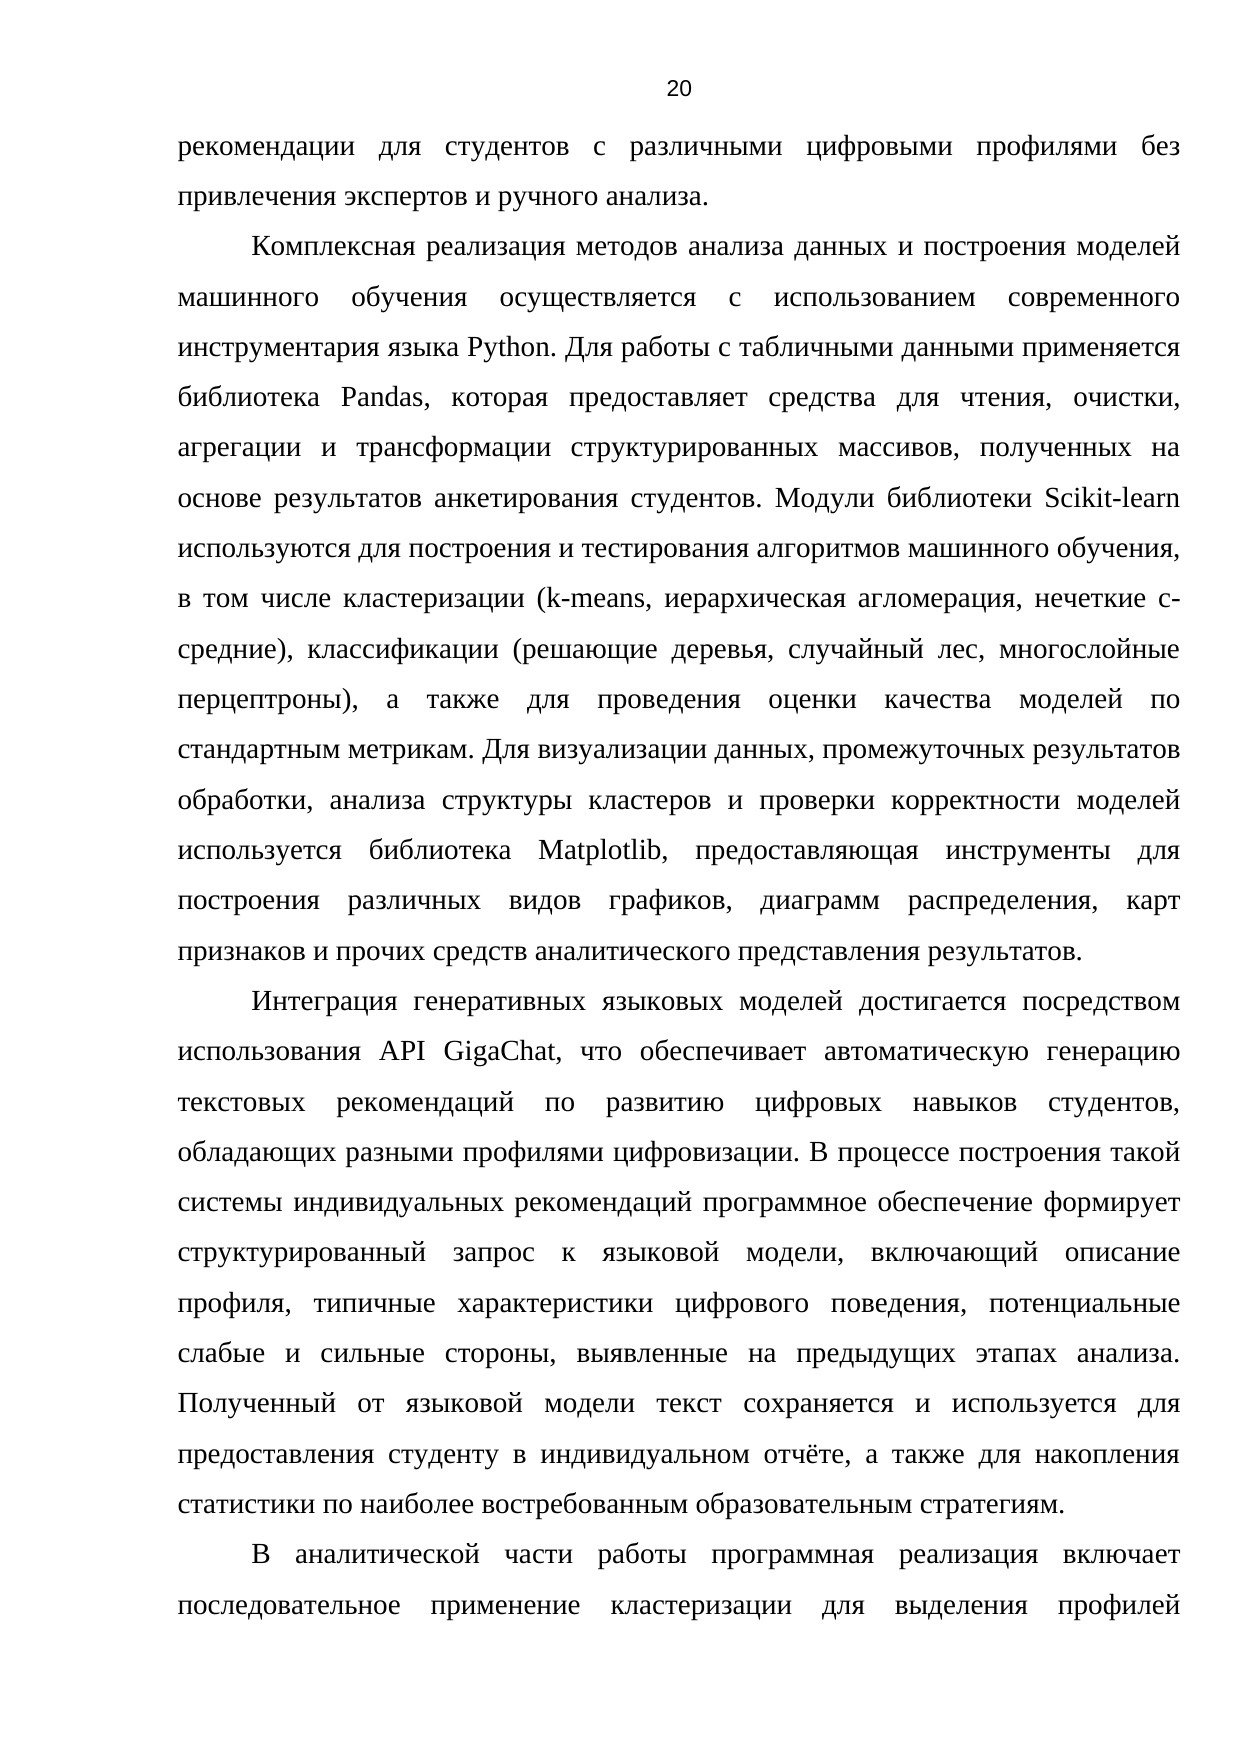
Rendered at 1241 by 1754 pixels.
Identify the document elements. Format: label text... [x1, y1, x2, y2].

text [177, 1536, 1181, 1620]
text Комплексная реализация методов анализа данных и построения моделей машинного обучения осуществляется с использованием современного инструментария языка Python. Для работы с табличными данными применяется библиотека Pandas, которая предоставляет средства для чтения, очистки, агрегации и трансформации структурированных массивов, полученных на основе результатов анкетирования студентов. Модули библиотеки Scikit-learn используются для построения и тестирования алгоритмов машинного обучения, в том числе кластеризации (k-means, иерархическая агломерация, нечеткие c-средние), классификации (решающие деревья, случайный лес, многослойные перцептроны), а также для проведения оценки качества моделей по стандартным метрикам. Для визуализации данных, промежуточных результатов обработки, анализа структуры кластеров и проверки корректности моделей используется библиотека Matplotlib, предоставляющая инструменты для построения различных видов графиков, диаграмм распределения, карт признаков и прочих средств аналитического представления результатов. [177, 228, 1181, 966]
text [177, 128, 1181, 212]
text Интеграция генеративных языковых моделей достигается посредством использования API GigaChat, что обеспечивает автоматическую генерацию текстовых рекомендаций по развитию цифровых навыков студентов, обладающих разными профилями цифровизации. В процессе построения такой системы индивидуальных рекомендаций программное обеспечение формирует структурированный запрос к языковой модели, включающий описание профиля, типичные характеристики цифрового поведения, потенциальные слабые и сильные стороны, выявленные на предыдущих этапах анализа. Полученный от языковой модели текст сохраняется и используется для предоставления студенту в индивидуальном отчёте, а также для накопления статистики по наиболее востребованным образовательным стратегиям. [177, 983, 1181, 1520]
